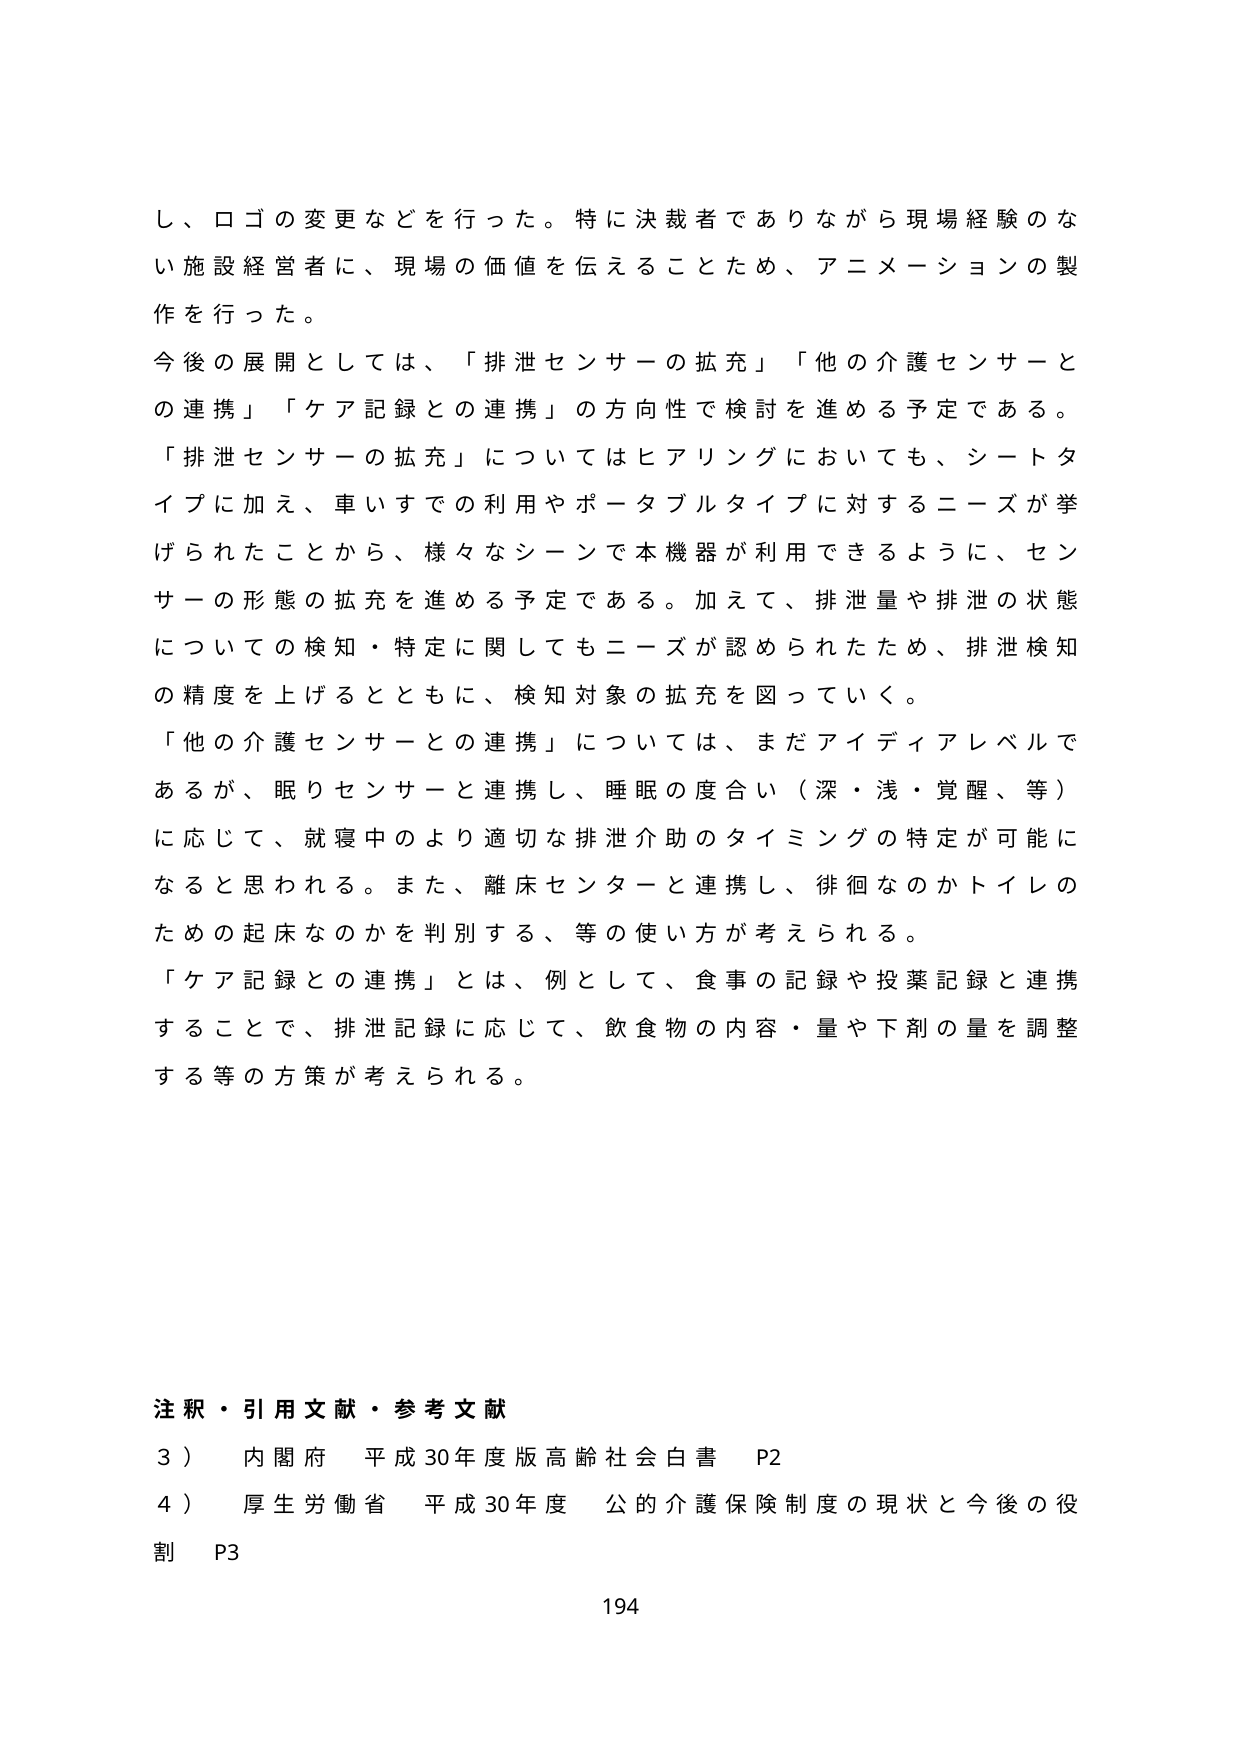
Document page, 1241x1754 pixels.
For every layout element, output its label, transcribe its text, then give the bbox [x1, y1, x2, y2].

text 注釈・引用文献・参考文献 [153, 1384, 1087, 1432]
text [153, 194, 1087, 337]
text 「ケア記録との連携」とは、例として、食事の記録や投薬記録と連携することで、排泄記録に応じて、飲食物の内容・量や下剤の量を調整する等の方策が考えられる。 [153, 956, 1087, 1098]
list 厚生労働省 平成30年度 公的介護保険制度の現状と今後の役割 P3 [153, 1479, 1087, 1574]
text 今後の展開としては、「排泄センサーの拡充」「他の介護センサーとの連携」「ケア記録との連携」の方向性で検討を進める予定である。 [153, 337, 1087, 432]
text 「他の介護センサーとの連携」については、まだアイディアレベルであるが、眠りセンサーと連携し、睡眠の度合い（深・浅・覚醒、等）に応じて、就寝中のより適切な排泄介助のタイミングの特定が可能になると思われる。また、離床センターと連携し、徘徊なのかトイレのための起床なのかを判別する、等の使い方が考えられる。 [153, 717, 1087, 956]
list 内閣府 平成30年度版高齢社会白書 P2 [153, 1432, 1087, 1479]
text 「排泄センサーの拡充」についてはヒアリングにおいても、シートタイプに加え、車いすでの利用やポータブルタイプに対するニーズが挙げられたことから、様々なシーンで本機器が利用できるように、センサーの形態の拡充を進める予定である。加えて、排泄量や排泄の状態についての検知・特定に関してもニーズが認められたため、排泄検知の精度を上げるとともに、検知対象の拡充を図っていく。 [153, 432, 1087, 717]
